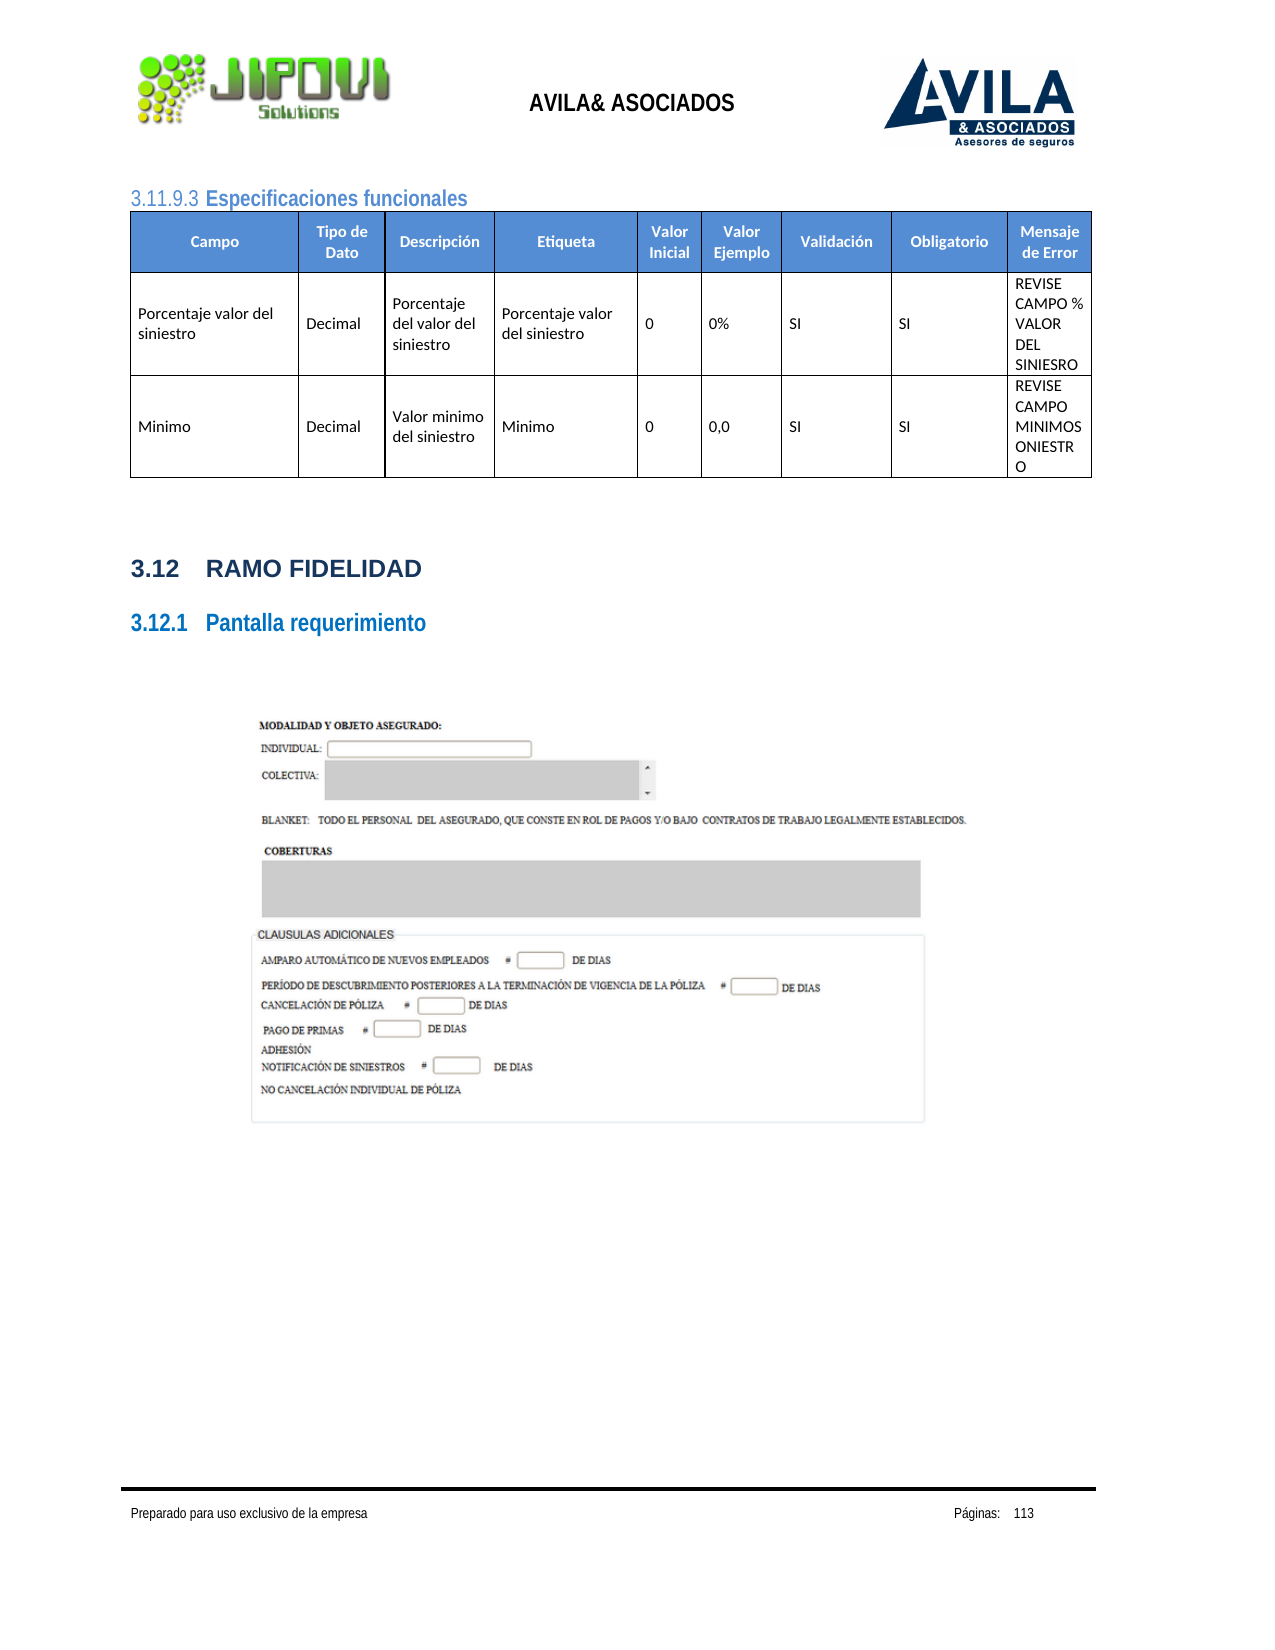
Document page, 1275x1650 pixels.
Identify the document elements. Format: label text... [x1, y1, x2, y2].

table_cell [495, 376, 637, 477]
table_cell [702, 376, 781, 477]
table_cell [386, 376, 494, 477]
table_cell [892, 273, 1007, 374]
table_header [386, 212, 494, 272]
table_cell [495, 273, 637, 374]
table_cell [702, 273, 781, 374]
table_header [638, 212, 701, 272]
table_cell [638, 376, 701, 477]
subtitle Pantalla requerimiento [131, 608, 1092, 637]
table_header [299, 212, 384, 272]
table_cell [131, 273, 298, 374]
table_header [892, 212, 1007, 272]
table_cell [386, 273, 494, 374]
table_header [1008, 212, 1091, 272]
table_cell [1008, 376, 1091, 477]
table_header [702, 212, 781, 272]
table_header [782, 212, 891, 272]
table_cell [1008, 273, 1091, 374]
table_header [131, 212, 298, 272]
subtitle RAMO FIDELIDAD [131, 554, 1092, 583]
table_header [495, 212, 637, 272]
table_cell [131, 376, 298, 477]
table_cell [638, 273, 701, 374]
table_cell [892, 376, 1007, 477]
picture [251, 713, 972, 1128]
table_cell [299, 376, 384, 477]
picture [881, 57, 1077, 148]
picture [131, 47, 394, 128]
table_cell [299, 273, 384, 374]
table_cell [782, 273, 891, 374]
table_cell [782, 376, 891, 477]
subtitle Especificaciones funcionales [131, 184, 1092, 211]
